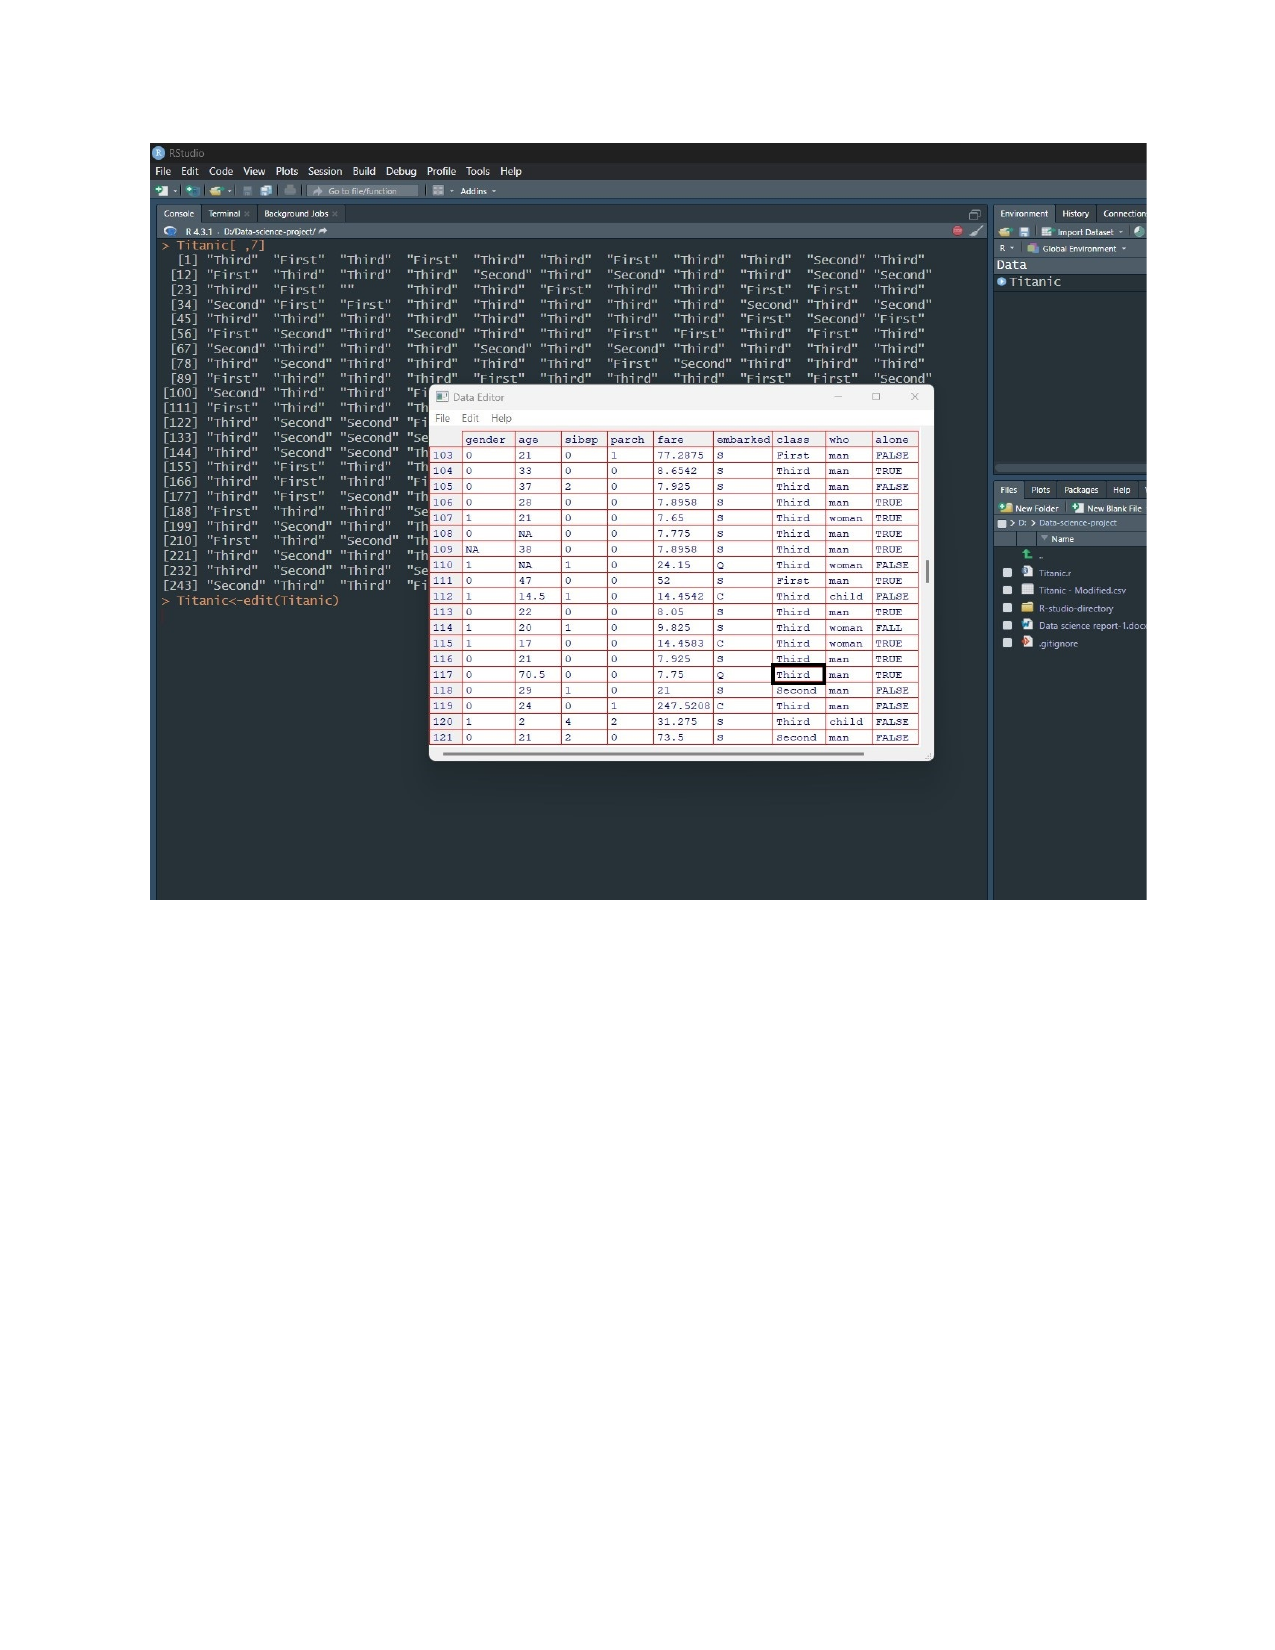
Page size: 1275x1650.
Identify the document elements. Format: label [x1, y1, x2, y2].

picture [150, 143, 1147, 900]
